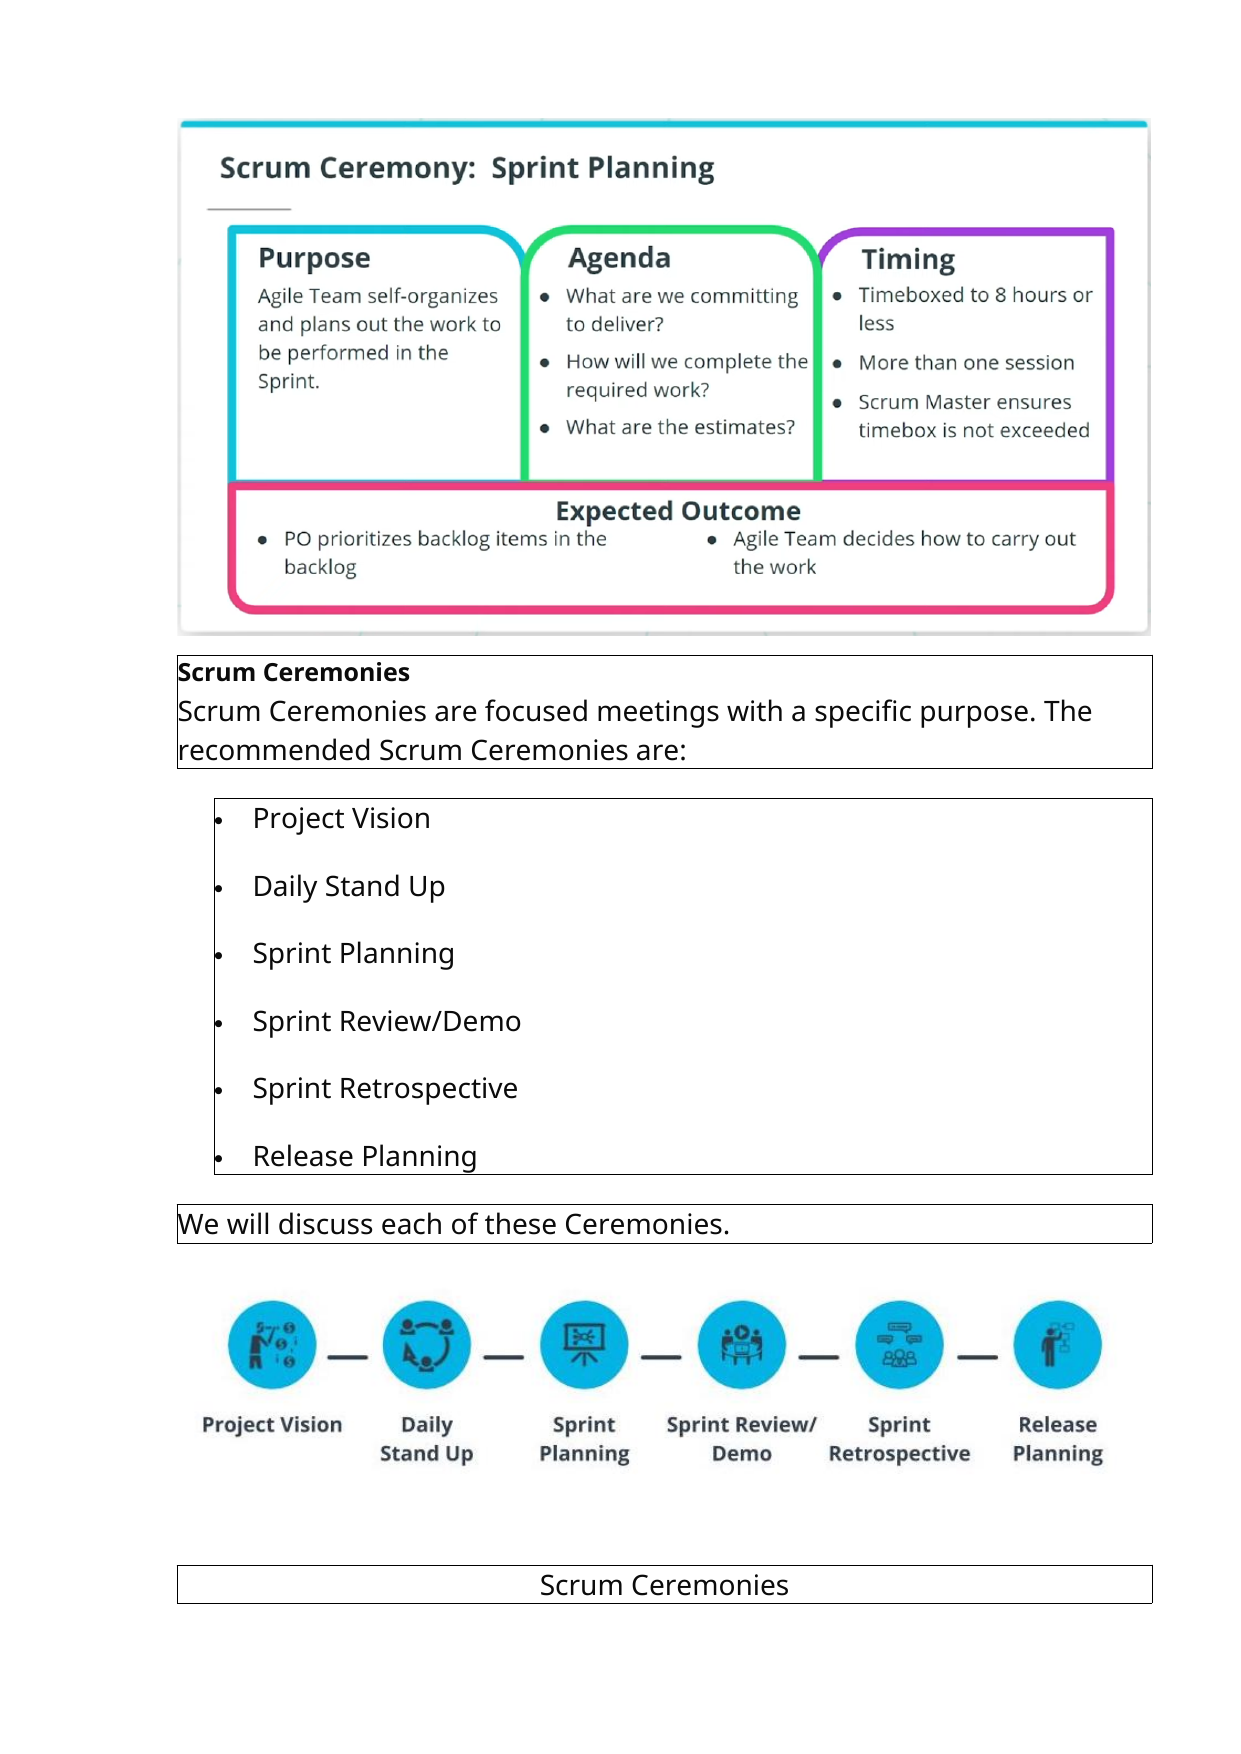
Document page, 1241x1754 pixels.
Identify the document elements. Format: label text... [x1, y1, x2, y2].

list Sprint Review/Demo [215, 1001, 1152, 1039]
text Scrum Ceremonies are focused meetings with a specific purpose. The recommended Scrum Ceremonies are: [178, 691, 1152, 768]
text We will discuss each of these Ceremonies. [178, 1205, 1152, 1243]
subtitle Scrum Ceremonies [178, 656, 1152, 689]
list Project Vision [215, 799, 1152, 837]
picture [177, 118, 1151, 636]
list Sprint Planning [215, 933, 1152, 972]
list Sprint Retrospective [215, 1068, 1152, 1107]
list Release Planning [215, 1136, 1152, 1174]
picture [177, 1244, 1152, 1546]
list Daily Stand Up [215, 866, 1152, 904]
text Scrum Ceremonies [178, 1566, 1152, 1603]
